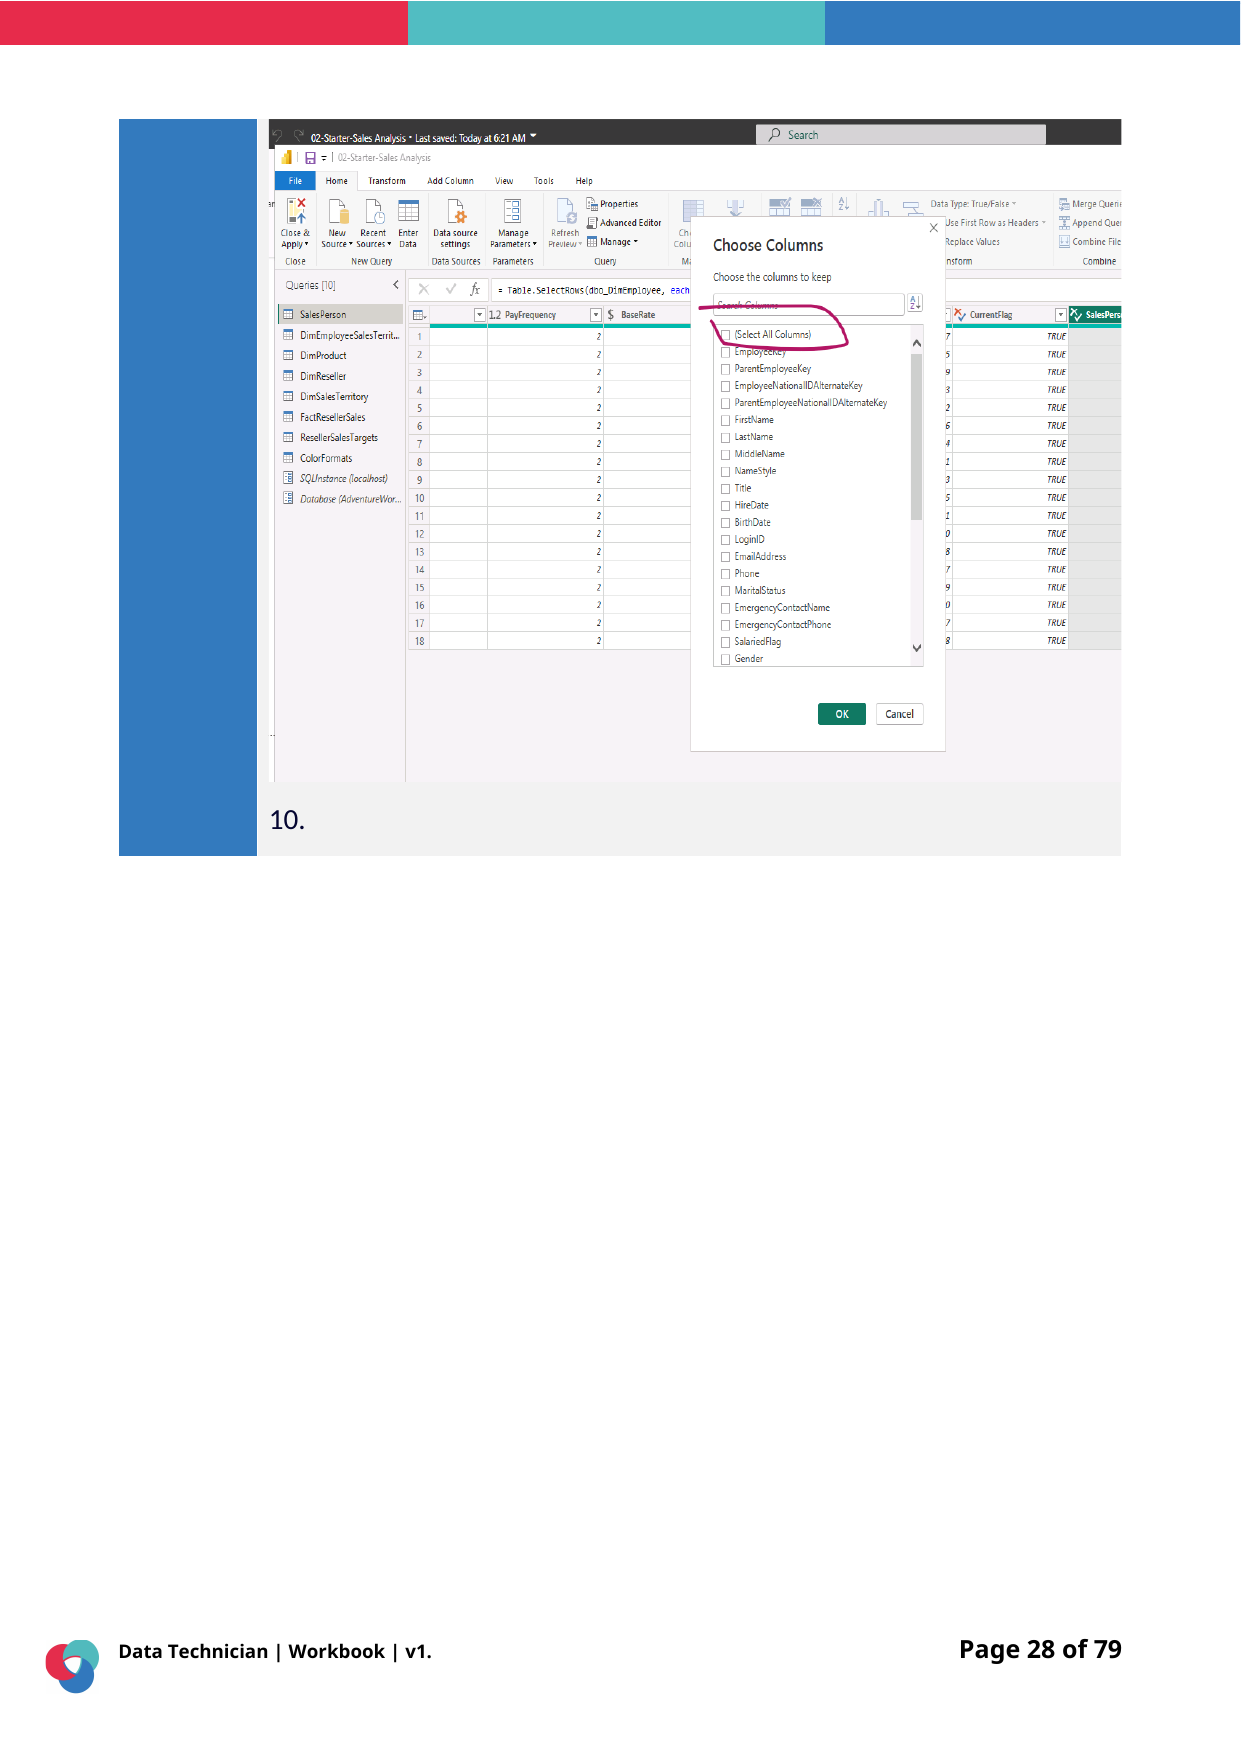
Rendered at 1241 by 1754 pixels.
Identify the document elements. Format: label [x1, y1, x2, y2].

table_header [119, 119, 257, 856]
picture [268, 119, 1122, 782]
picture [45, 1640, 100, 1694]
table_header [258, 119, 1121, 856]
